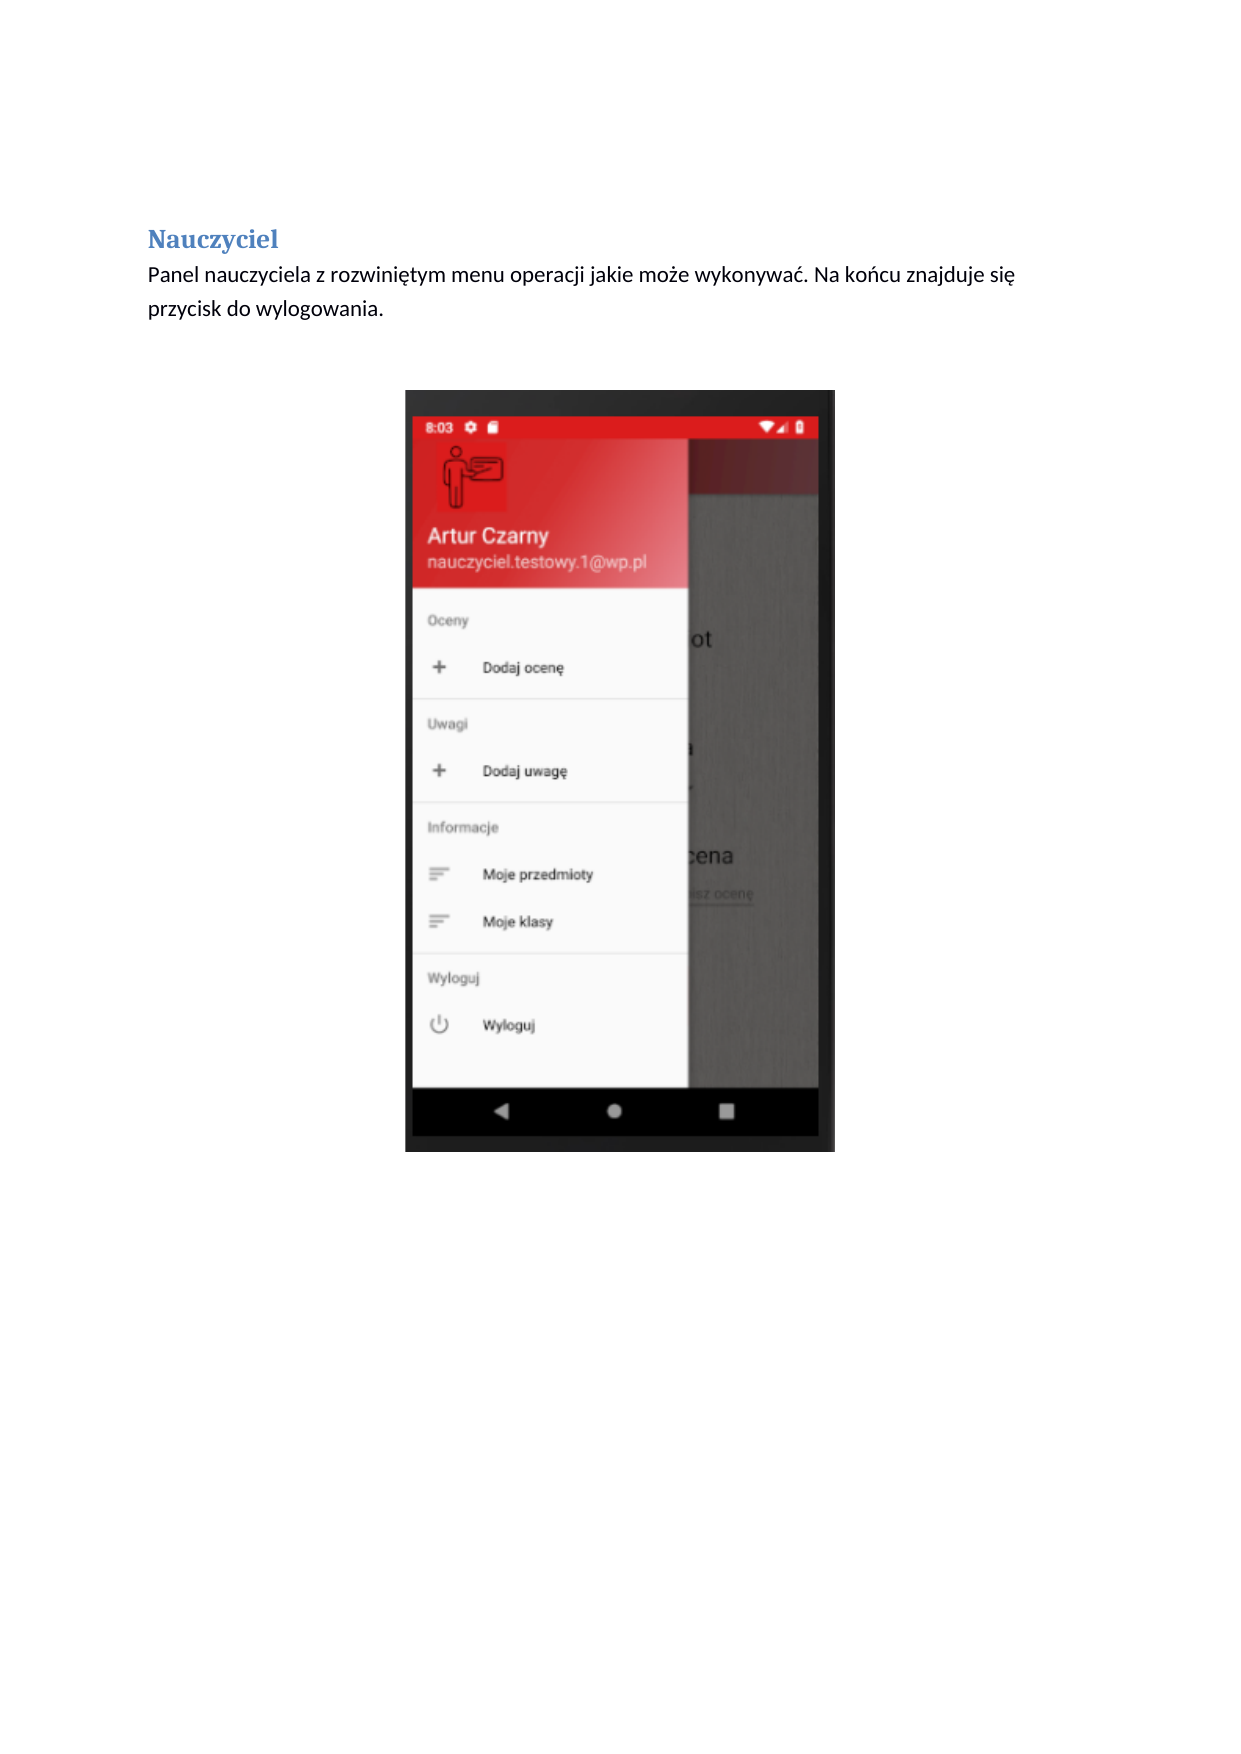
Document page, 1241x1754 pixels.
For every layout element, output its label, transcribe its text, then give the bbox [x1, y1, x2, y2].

subtitle Nauczyciel [148, 224, 1093, 256]
text Panel nauczyciela z rozwiniętym menu operacji jakie może wykonywać. Na końcu znajduje się przycisk do wylogowania. [148, 260, 1093, 322]
picture [405, 390, 835, 1152]
